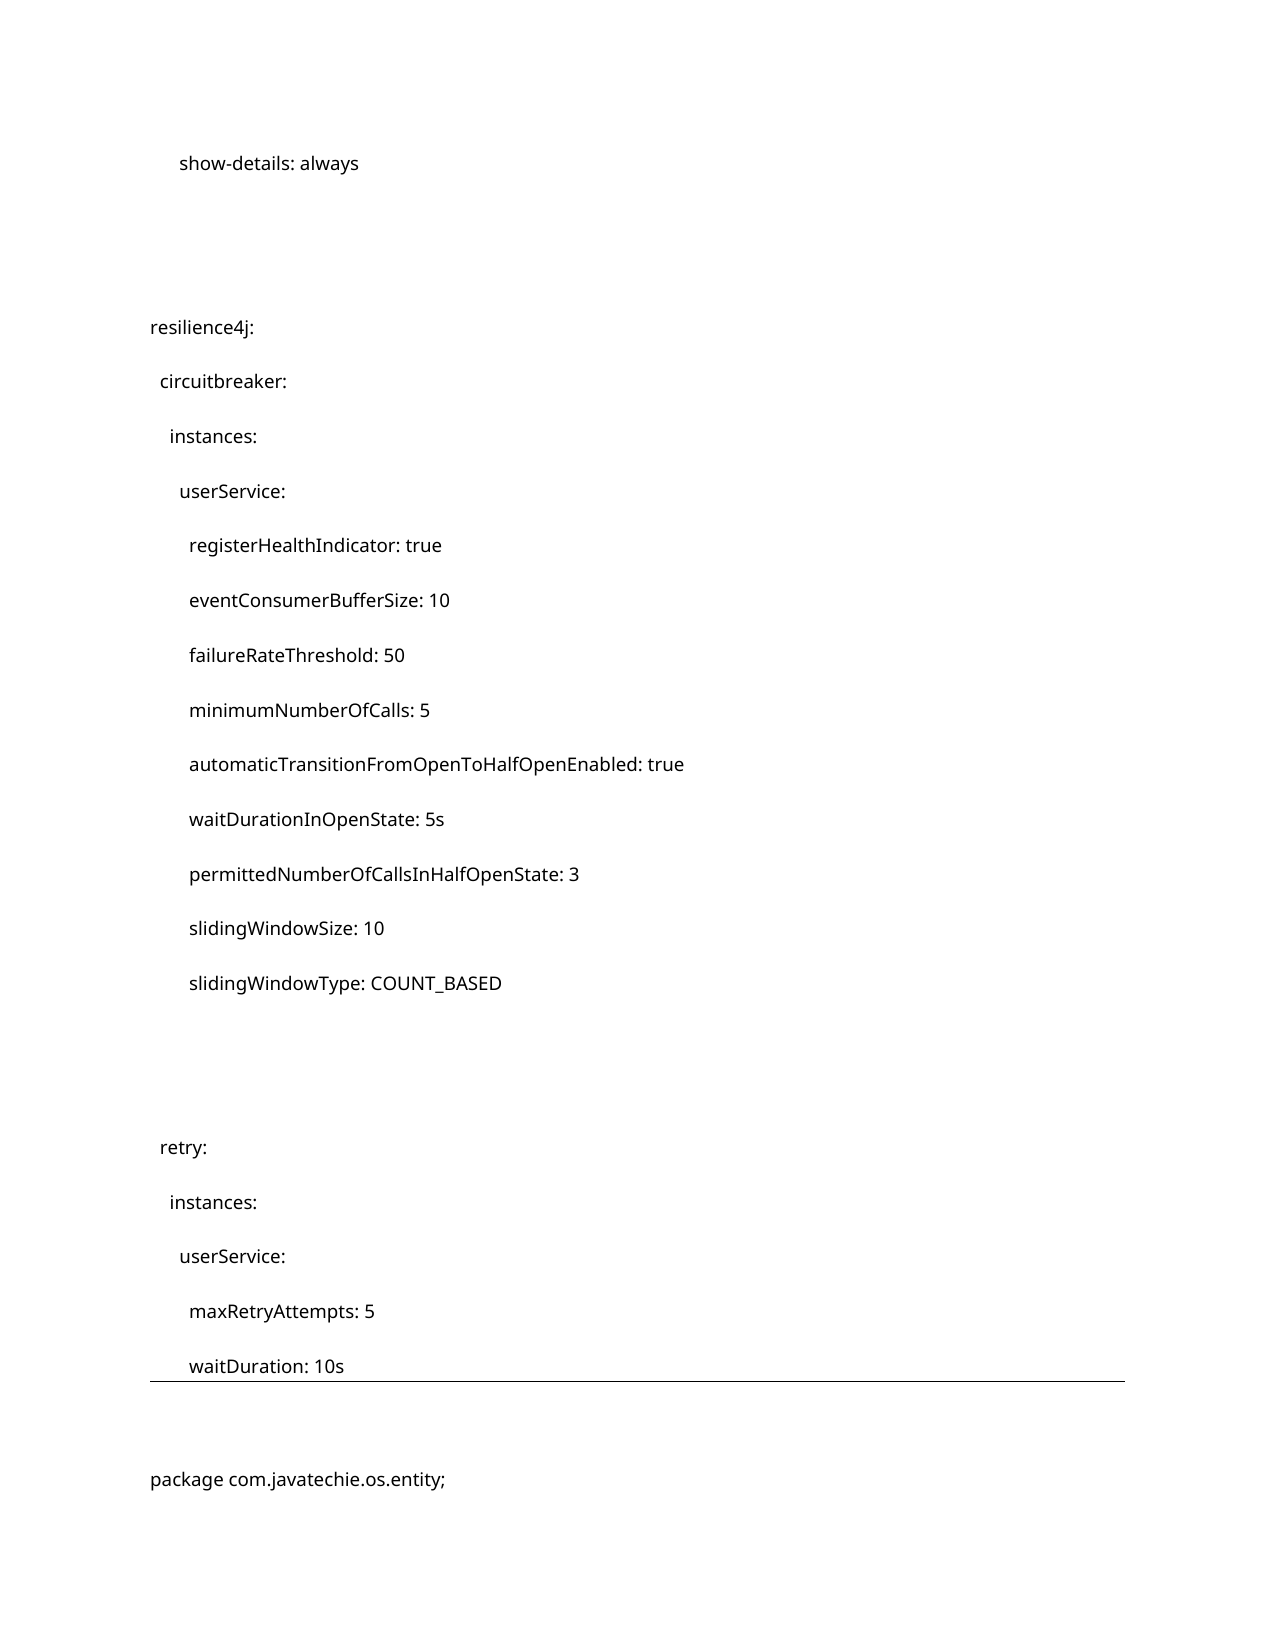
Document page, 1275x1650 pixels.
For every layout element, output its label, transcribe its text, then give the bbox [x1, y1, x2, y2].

text package com.javatechie.os.entity; [150, 1466, 1125, 1492]
text maxRetryAttempts: 5 [150, 1298, 1125, 1324]
text minimumNumberOfCalls: 5 [150, 697, 1125, 722]
text eventConsumerBufferSize: 10 [150, 587, 1125, 613]
text failureRateThreshold: 50 [150, 642, 1125, 668]
text instances: [150, 423, 1125, 449]
text registerHealthIndicator: true [150, 533, 1125, 558]
text permittedNumberOfCallsInHalfOpenState: 3 [150, 861, 1125, 886]
text circuitbreaker: [150, 369, 1125, 394]
text resilience4j: [150, 314, 1125, 339]
text slidingWindowSize: 10 [150, 916, 1125, 941]
text waitDurationInOpenState: 5s [150, 806, 1125, 832]
text automaticTransitionFromOpenToHalfOpenEnabled: true [150, 752, 1125, 777]
text instances: [150, 1189, 1125, 1214]
text userService: [150, 478, 1125, 504]
text slidingWindowType: COUNT_BASED [150, 970, 1125, 996]
text waitDuration: 10s [150, 1353, 1125, 1381]
text userService: [150, 1244, 1125, 1269]
text retry: [150, 1134, 1125, 1160]
text show-details: always [150, 150, 1125, 176]
